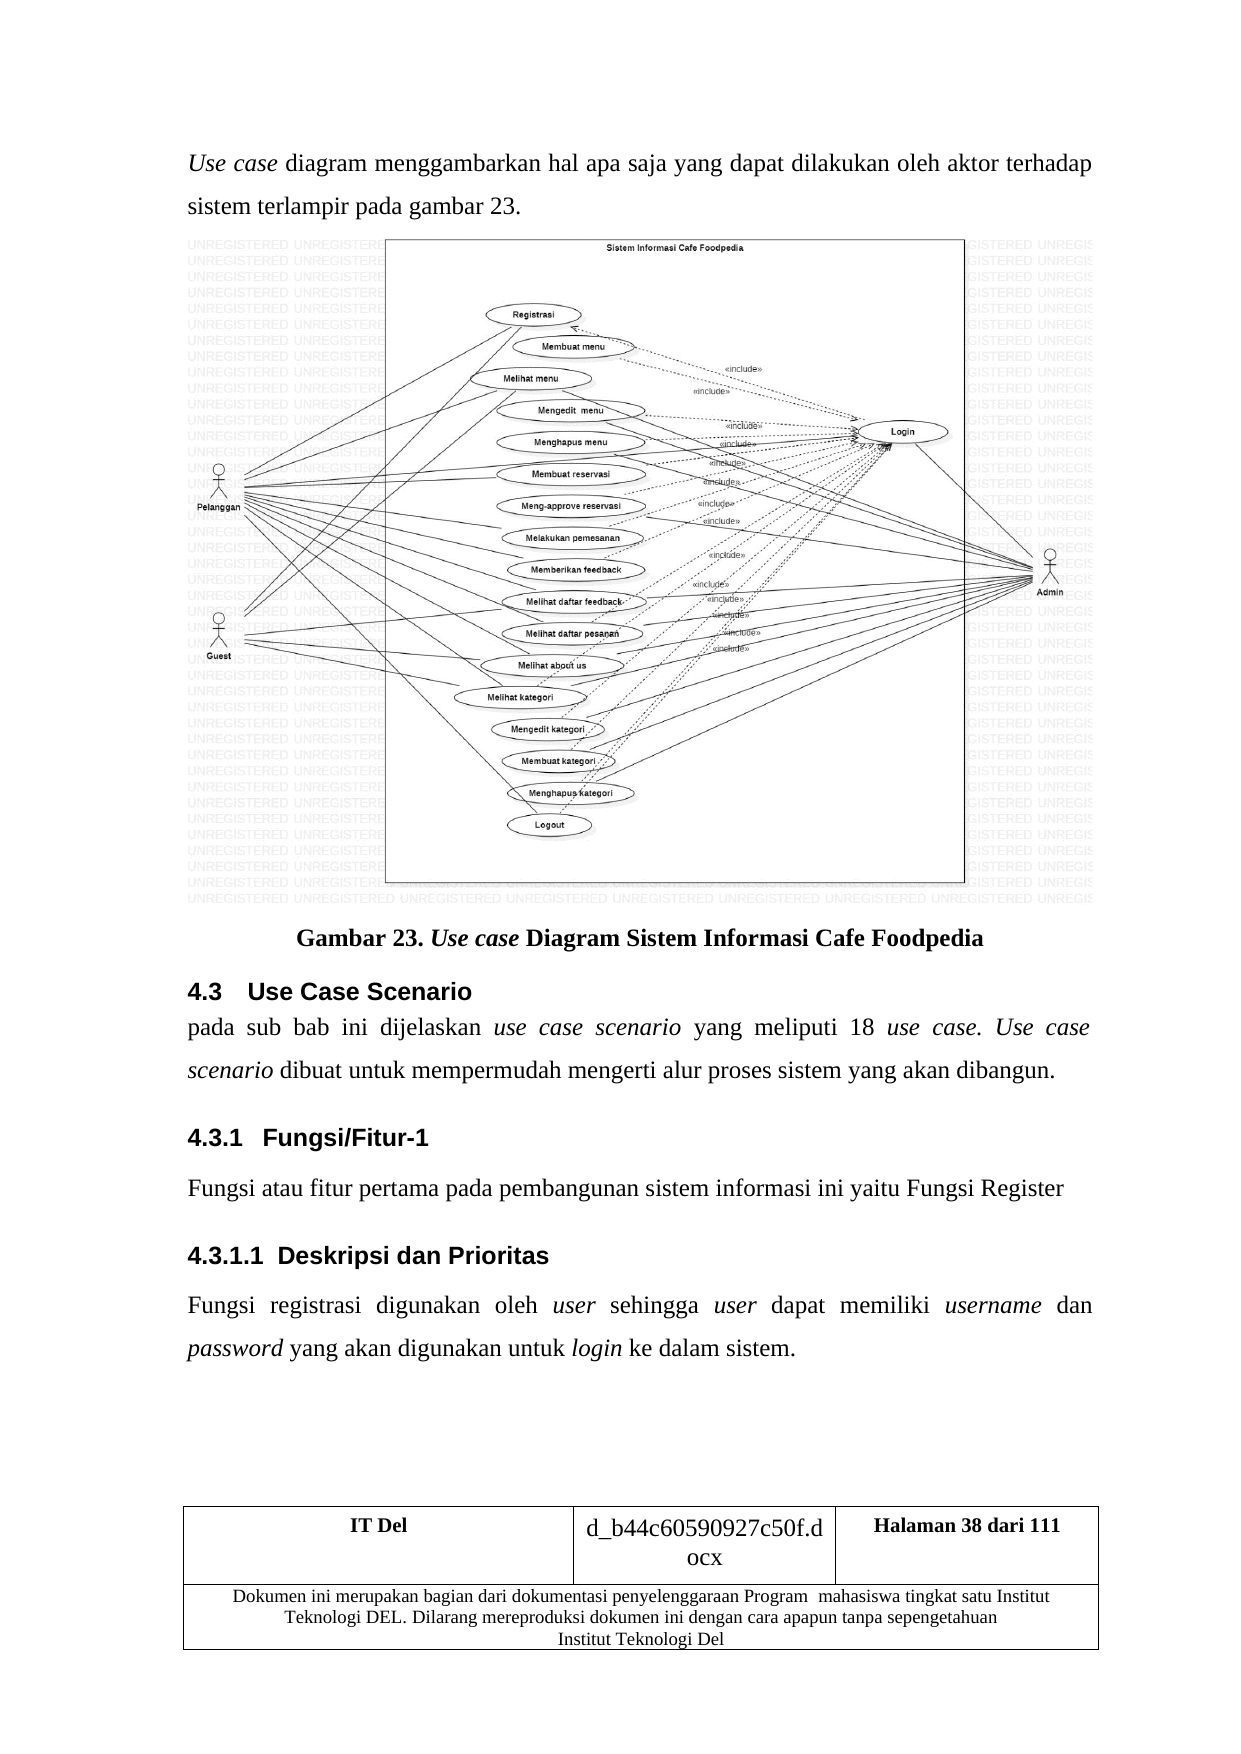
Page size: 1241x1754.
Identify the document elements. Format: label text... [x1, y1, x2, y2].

text Gambar 23. Use case Diagram Sistem Informasi Cafe Foodpedia [187, 923, 1092, 952]
subtitle Deskripsi dan Prioritas [187, 1241, 1092, 1270]
text Use case diagram menggambarkan hal apa saja yang dapat dilakukan oleh aktor terhadap sistem terlampir pada gambar 23. [187, 148, 1092, 219]
picture [187, 233, 1093, 909]
subtitle Use Case Scenario [187, 977, 1092, 1006]
subtitle Fungsi/Fitur-1 [187, 1123, 1092, 1152]
text Fungsi atau fitur pertama pada pembangunan sistem informasi ini yaitu Fungsi Register [187, 1173, 1092, 1202]
text pada sub bab ini dijelaskan use case scenario yang meliputi 18 use case. Use case scenario dibuat untuk mempermudah mengerti alur proses sistem yang akan dibangun. [187, 1012, 1092, 1084]
text Fungsi registrasi digunakan oleh user sehingga user dapat memiliki username dan password yang akan digunakan untuk login ke dalam sistem. [187, 1290, 1092, 1362]
